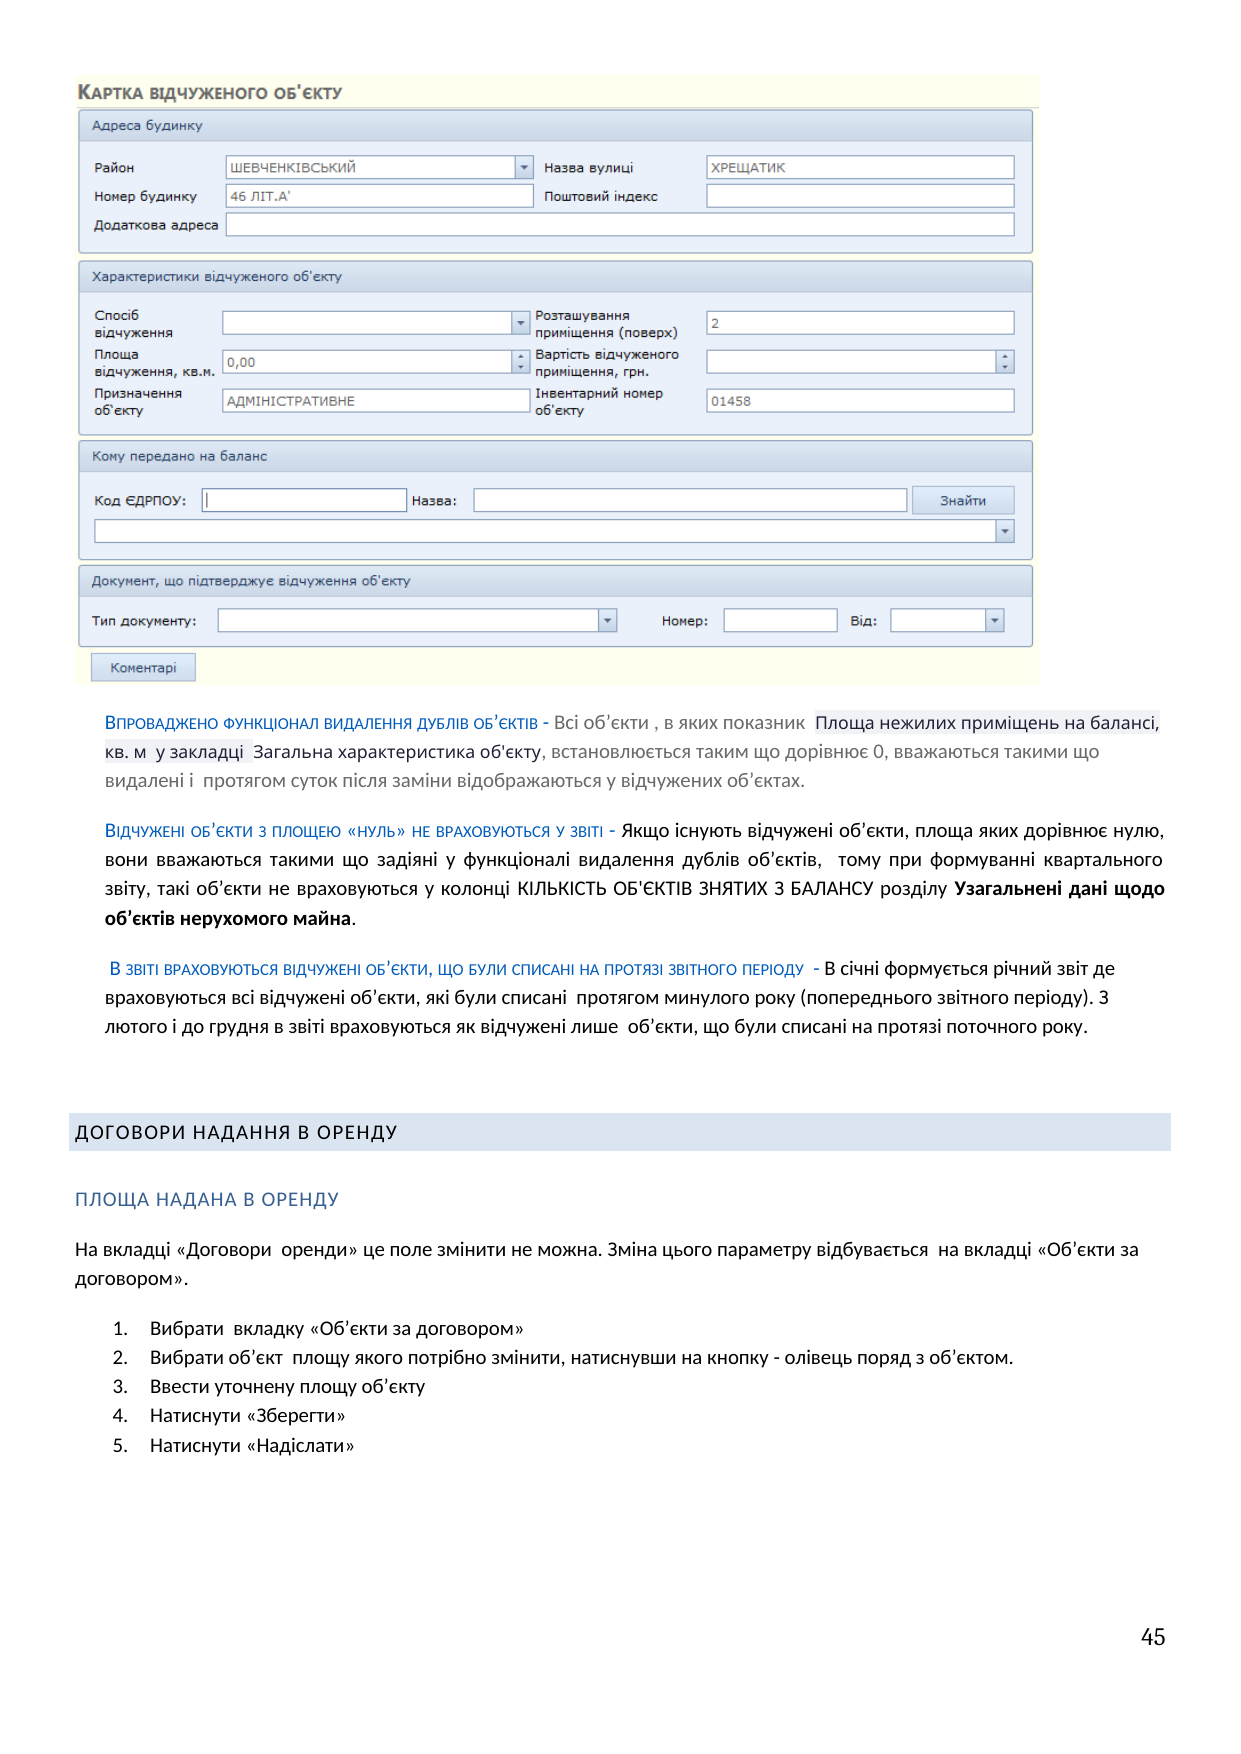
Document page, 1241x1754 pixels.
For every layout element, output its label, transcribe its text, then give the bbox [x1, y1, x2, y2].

list Вибрати вкладку «Об’єкти за договором» [112, 1315, 1165, 1341]
list Натиснути «Надіслати» [112, 1432, 1165, 1457]
text В звіті враховуються відчужені об’єкти, що були списані на протязі звітного періоду - В січні формується річний звіт де враховуються всі відчужені об’єкти, які були списані протягом минулого року (попереднього звітного періоду). З лютого і до грудня в звіті враховуються як відчужені лише об’єкти, що були списані на протязі поточного року. [104, 955, 1165, 1038]
picture [75, 75, 1039, 685]
text Відчужені об’єкти з площею «нуль» не враховуються у звіті - Якщо існують відчужені об’єкти, площа яких дорівнює нулю, вони вважаються такими що задіяні у функціоналі видалення дублів об’єктів, тому при формуванні квартального звіту, такі об’єкти не враховуються у колонці КІЛЬКІСТЬ ОБ'ЄКТІВ ЗНЯТИХ З БАЛАНСУ розділу Узагальнені дані щодо об’єктів нерухомого майна. [104, 817, 1165, 930]
subtitle Площа надана в оренду [75, 1186, 1165, 1211]
text Впроваджено функціонал видалення дублів об’єктів - Всі об’єкти , в яких показник Площа нежилих приміщень на балансі, кв. м у закладці Загальна характеристика об'єкту, встановлюється таким що дорівнює 0, вважаються такими що видалені і протягом суток після заміни відображаються у відчужених об’єктах. [104, 709, 1165, 793]
list Натиснути «Зберегти» [112, 1403, 1165, 1428]
text На вкладці «Договори оренди» це поле змінити не можна. Зміна цього параметру відбувається на вкладці «Об’єкти за договором». [75, 1236, 1165, 1291]
list Вибрати об’єкт площу якого потрібно змінити, натиснувши на кнопку - олівець поряд з об’єктом. [112, 1344, 1165, 1370]
list Ввести уточнену площу об’єкту [112, 1373, 1165, 1399]
subtitle Договори надання в оренду [75, 1119, 1165, 1145]
